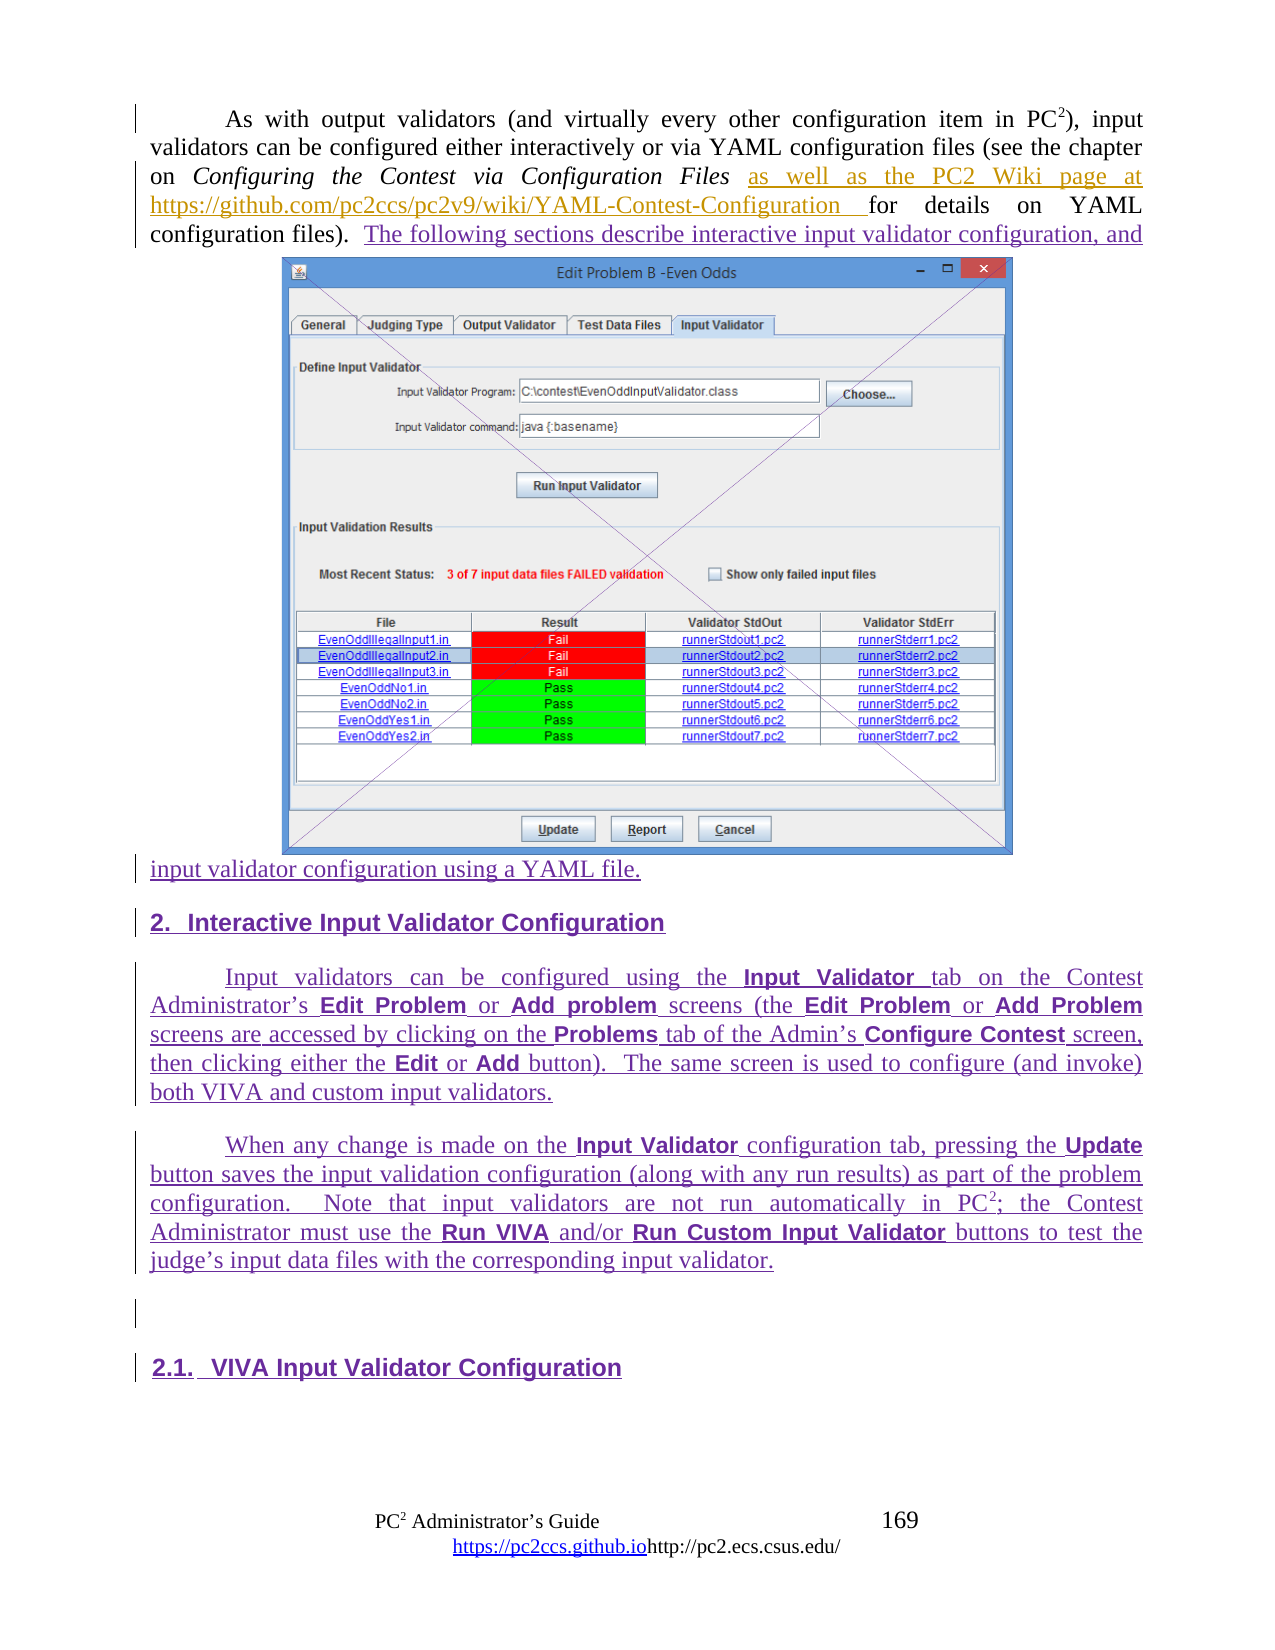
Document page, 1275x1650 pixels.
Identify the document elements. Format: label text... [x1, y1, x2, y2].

picture [283, 557, 1012, 855]
picture [283, 257, 1011, 555]
picture [281, 258, 646, 854]
picture [649, 259, 1013, 853]
